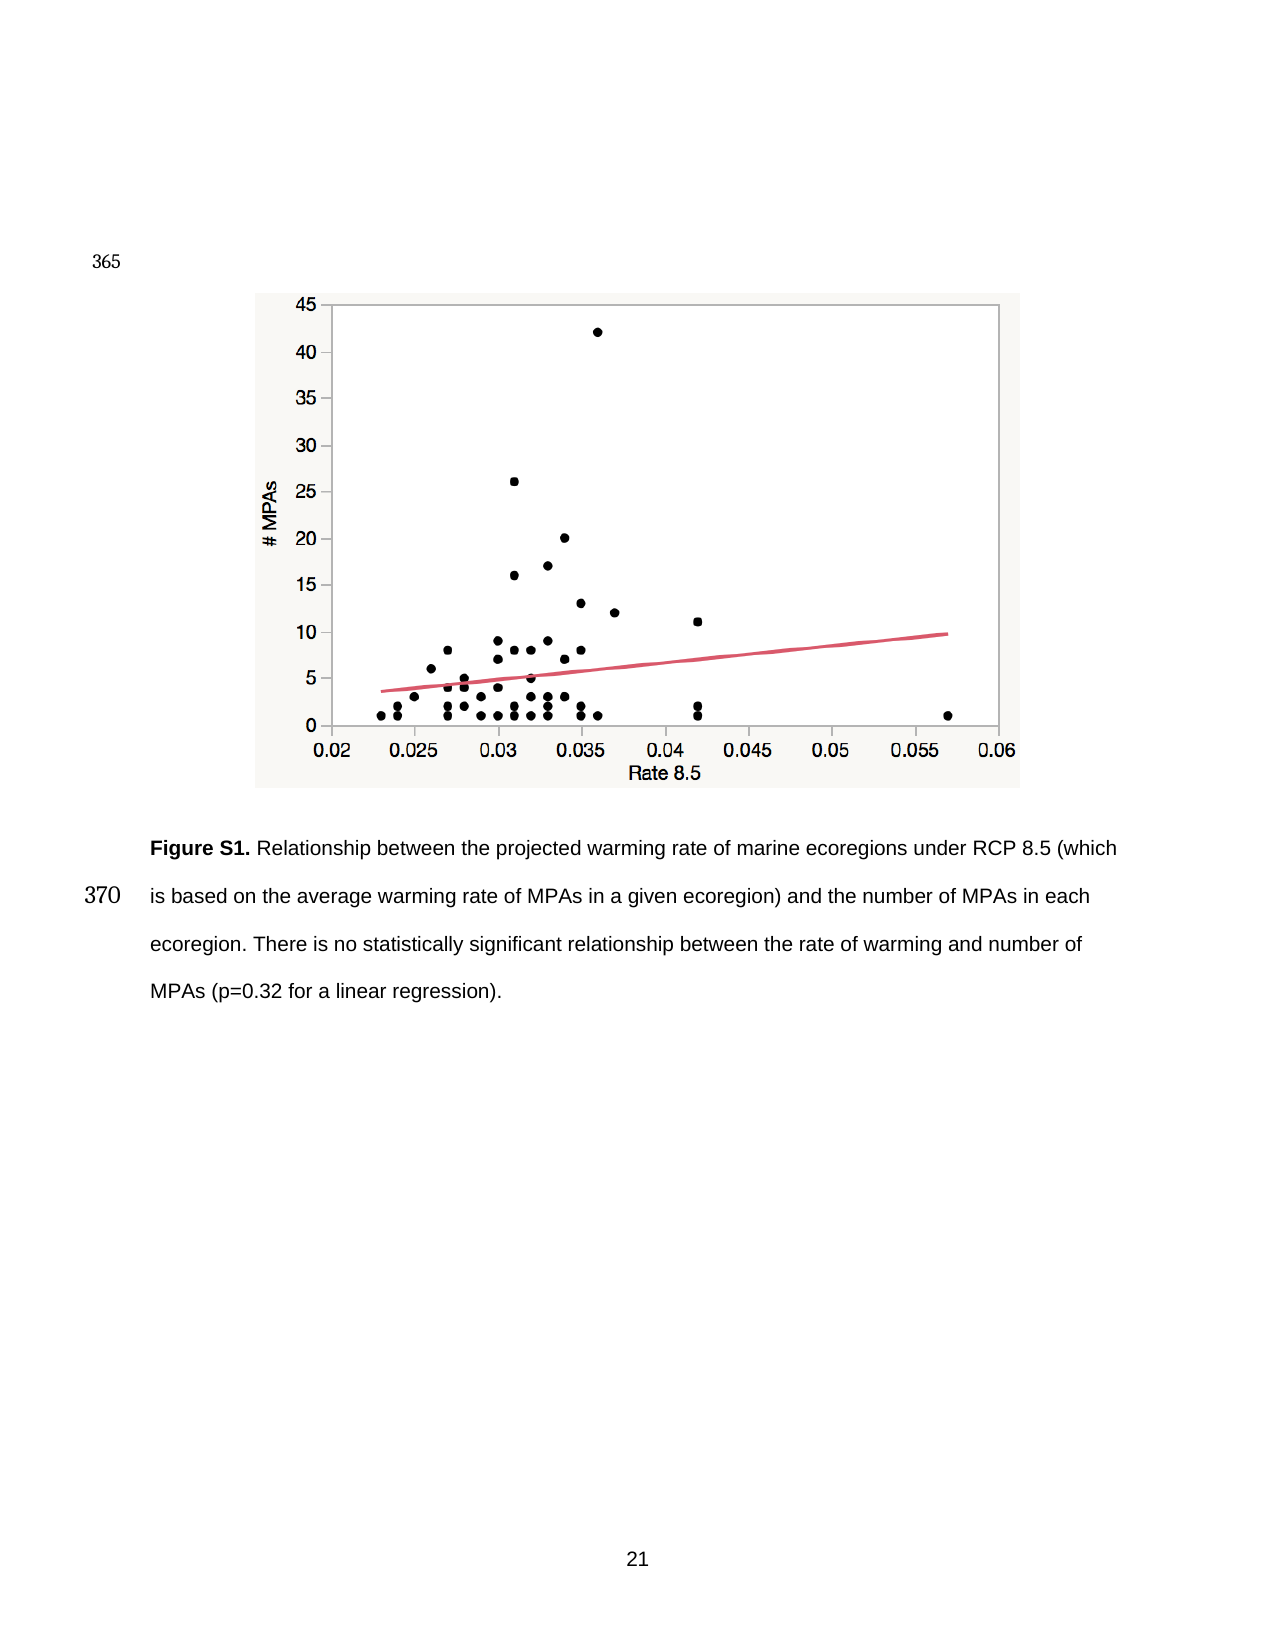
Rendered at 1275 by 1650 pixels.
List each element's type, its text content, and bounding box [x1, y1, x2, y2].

text Figure S1. Relationship between the projected warming rate of marine ecoregions under RCP 8.5 (which is based on the average warming rate of MPAs in a given ecoregion) and the number of MPAs in each ecoregion. There is no statistically significant relationship between the rate of warming and number of MPAs (p=0.32 for a linear regression). [150, 836, 1125, 1003]
picture [255, 293, 1020, 788]
